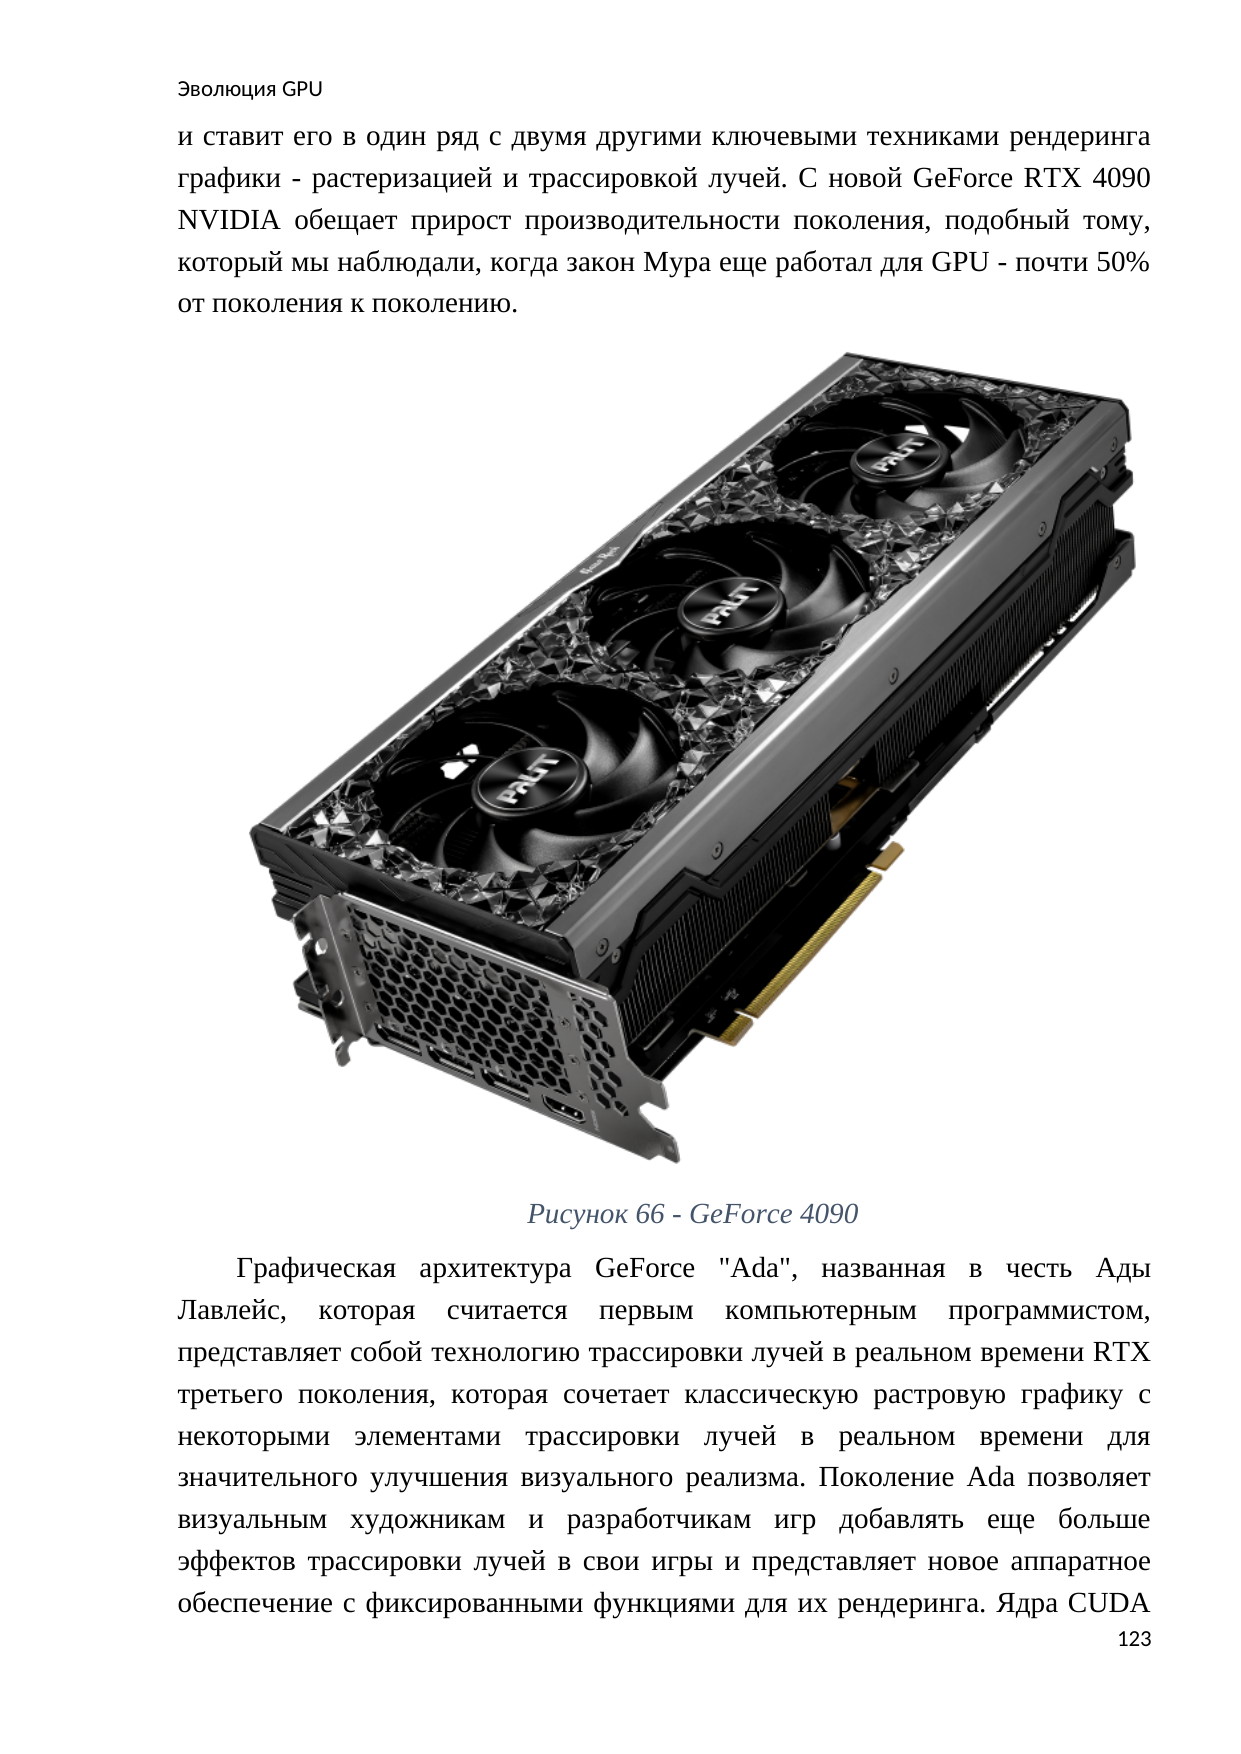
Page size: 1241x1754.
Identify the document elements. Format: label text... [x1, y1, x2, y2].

text Рисунок 66 - GeForce 4090 [177, 1196, 1152, 1229]
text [177, 1250, 1152, 1619]
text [177, 118, 1152, 319]
picture [236, 340, 1149, 1177]
